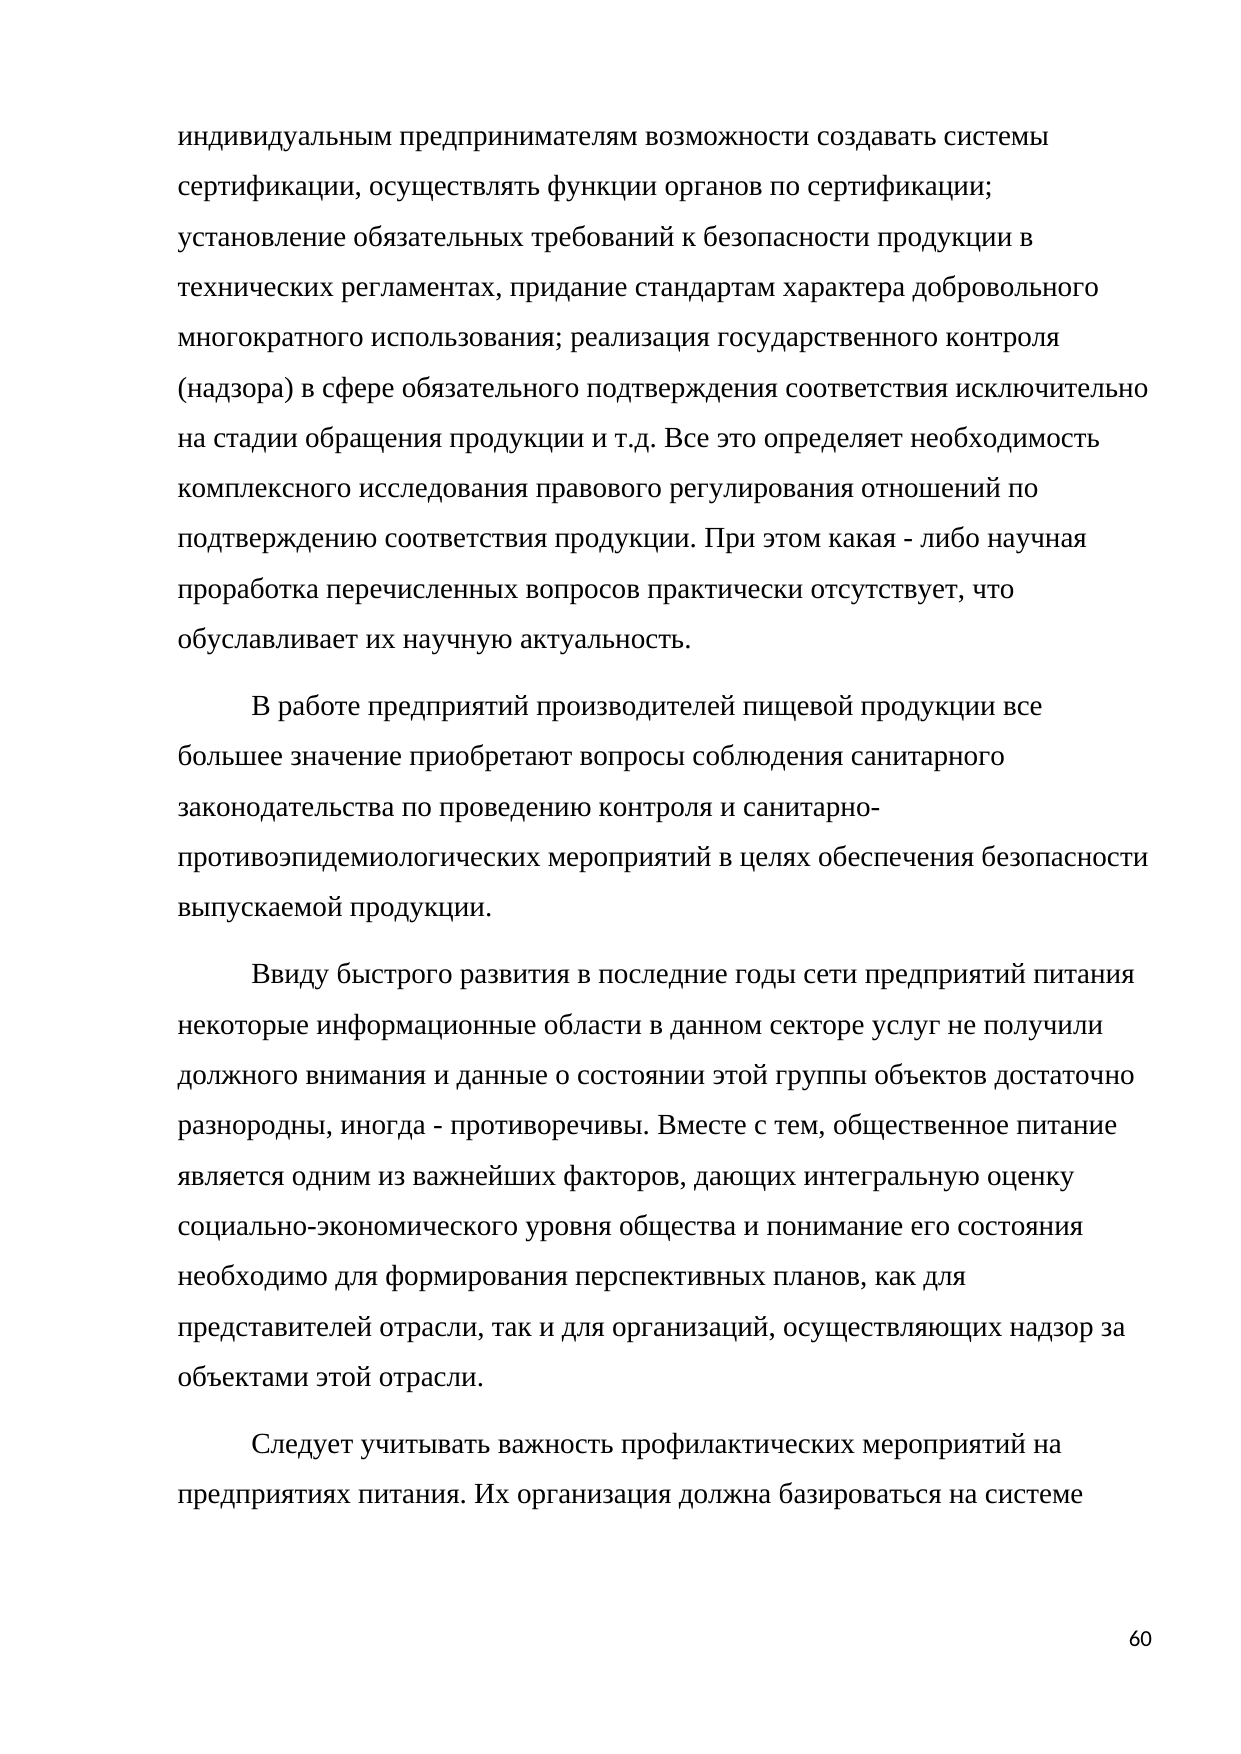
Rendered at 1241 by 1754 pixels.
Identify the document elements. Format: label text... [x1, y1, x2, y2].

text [177, 118, 1152, 655]
text В работе предприятий производителей пищевой продукции все большее значение приобретают вопросы соблюдения санитарного законодательства по проведению контроля и санитарно-противоэпидемиологических мероприятий в целях обеспечения безопасности выпускаемой продукции. [177, 688, 1152, 923]
text Ввиду быстрого развития в последние годы сети предприятий питания некоторые информационные области в данном секторе услуг не получили должного внимания и данные о состоянии этой группы объектов достаточно разнородны, иногда - противоречивы. Вместе с тем, общественное питание является одним из важнейших факторов, дающих интегральную оценку социально-экономического уровня общества и понимание его состояния необходимо для формирования перспективных планов, как для представителей отрасли, так и для организаций, осуществляющих надзор за объектами этой отрасли. [177, 956, 1152, 1392]
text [177, 1426, 1152, 1510]
